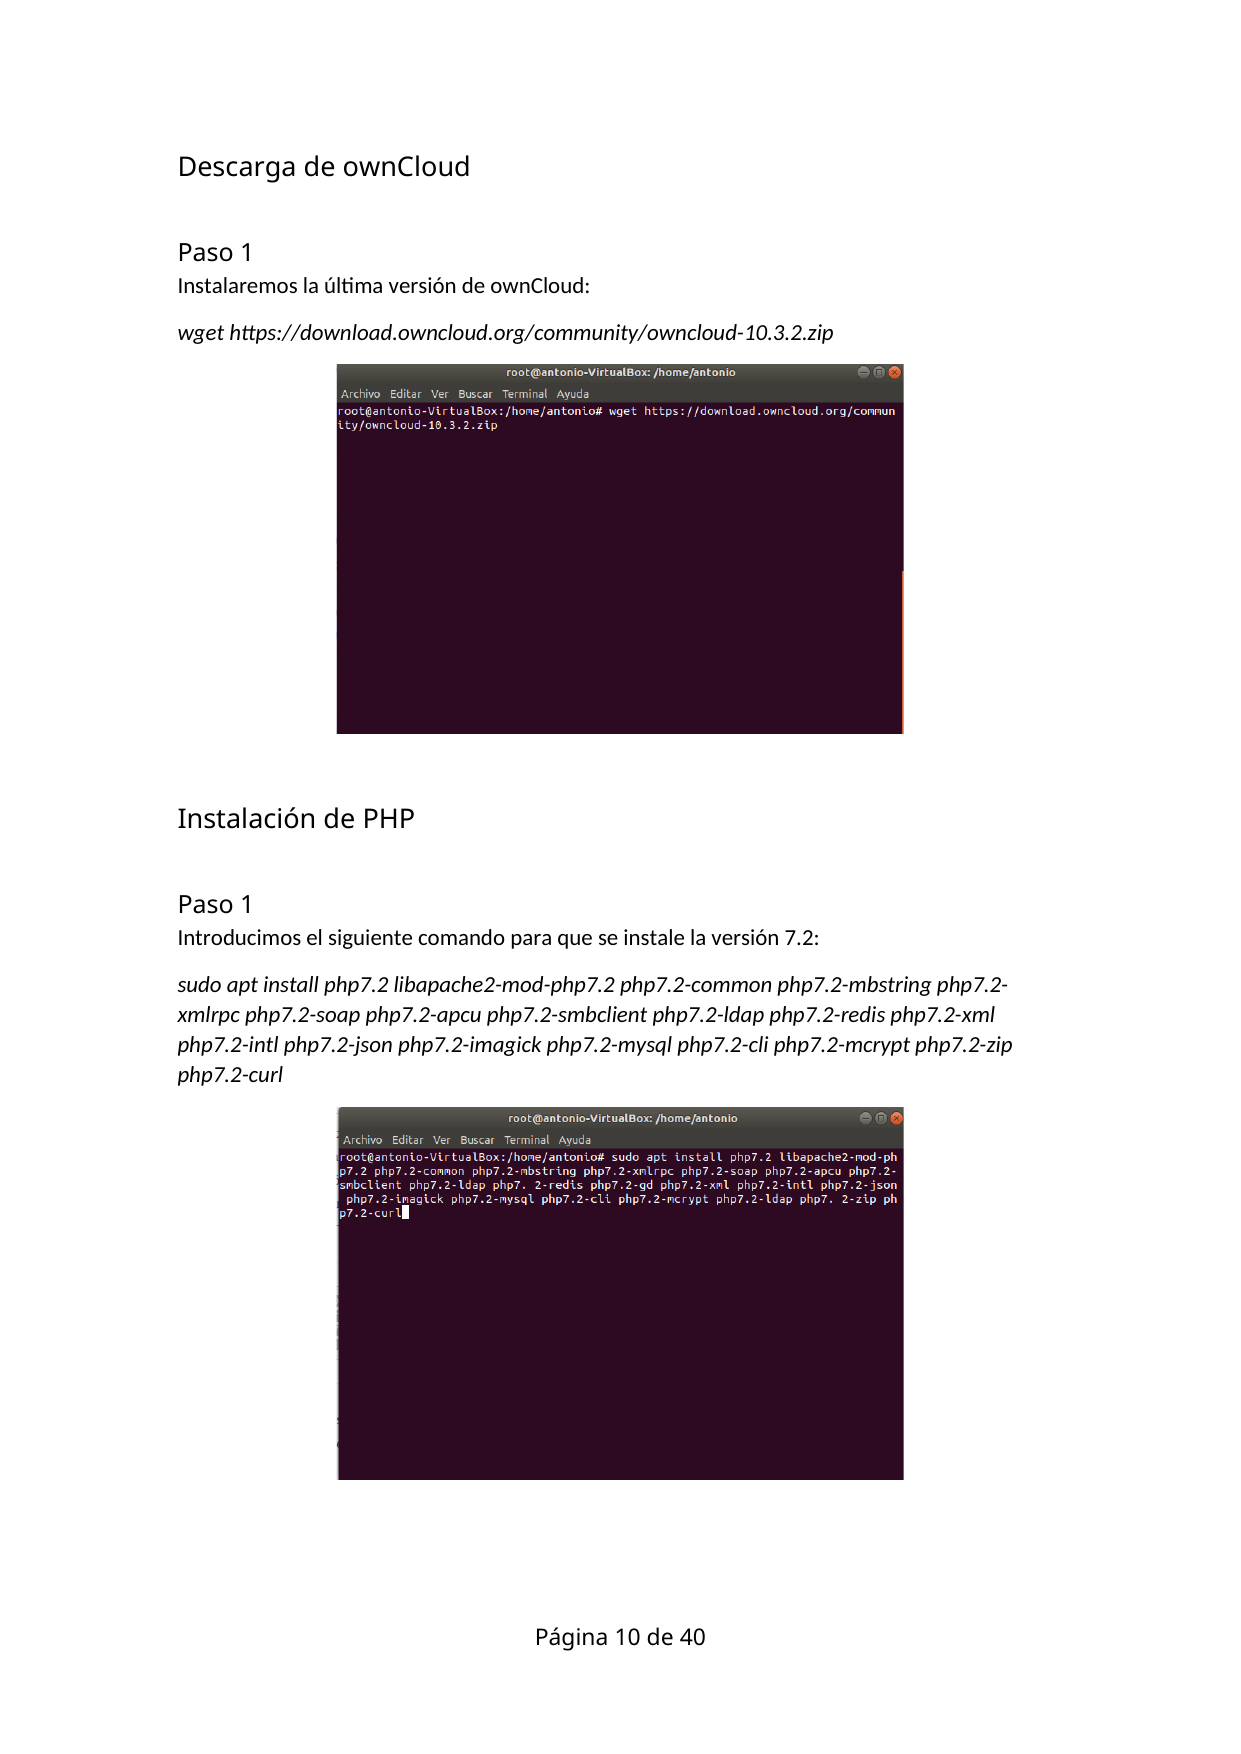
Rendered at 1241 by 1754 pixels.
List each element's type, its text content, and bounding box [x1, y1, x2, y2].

subtitle Descarga de ownCloud [177, 148, 1063, 184]
text Introducimos el siguiente comando para que se instale la versión 7.2: [177, 923, 1063, 951]
text wget https://download.owncloud.org/community/owncloud-10.3.2.zip [177, 318, 1063, 346]
subtitle Paso 1 [177, 234, 1063, 268]
picture [336, 364, 904, 734]
text sudo apt install php7.2 libapache2-mod-php7.2 php7.2-common php7.2-mbstring php7.2-xmlrpc php7.2-soap php7.2-apcu php7.2-smbclient php7.2-ldap php7.2-redis php7.2-xml php7.2-intl php7.2-json php7.2-imagick php7.2-mysql php7.2-cli php7.2-mcrypt php7.2-zip php7.2-curl [177, 970, 1063, 1088]
text Instalaremos la última versión de ownCloud: [177, 271, 1063, 299]
picture [336, 1107, 904, 1480]
subtitle Paso 1 [177, 886, 1063, 920]
subtitle Instalación de PHP [177, 799, 1063, 836]
